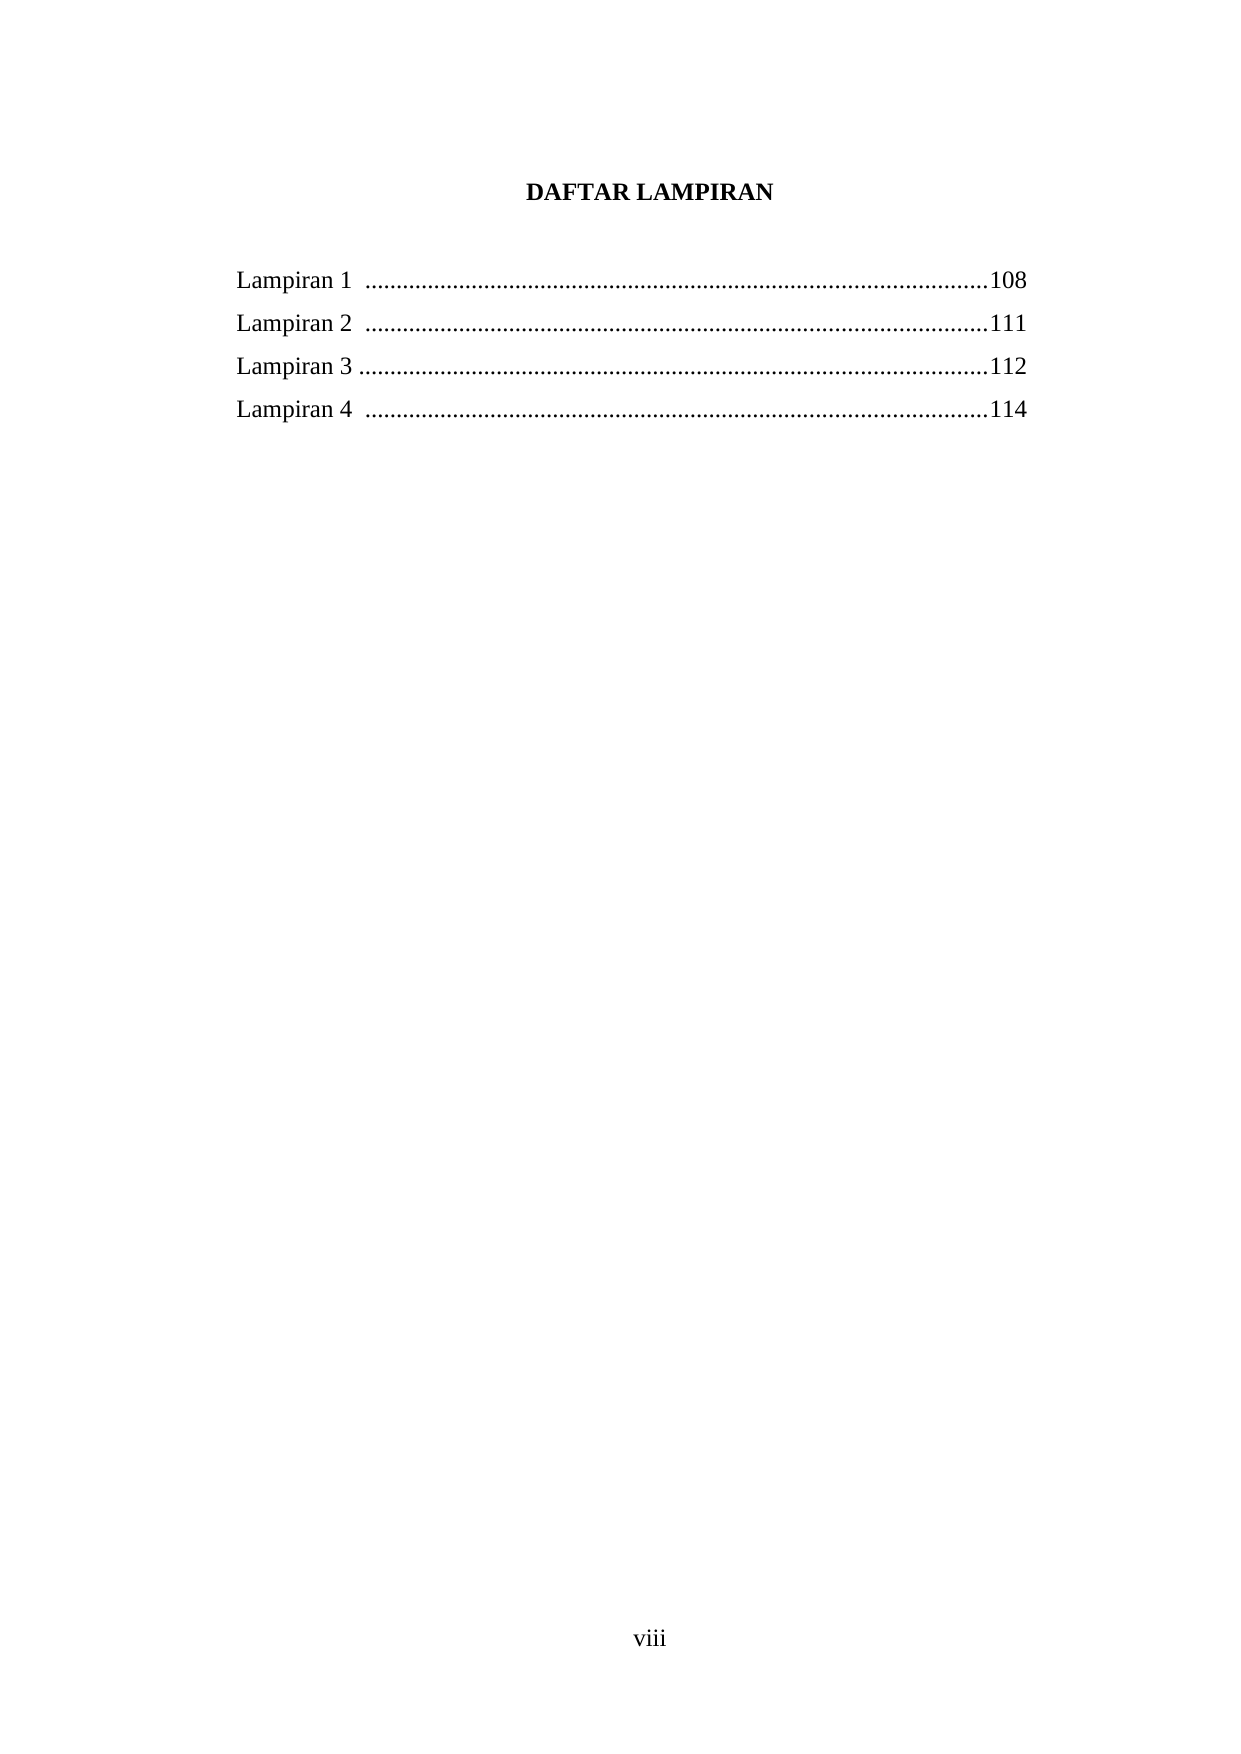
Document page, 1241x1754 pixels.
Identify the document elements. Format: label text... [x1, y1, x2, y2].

text Lampiran 2 111 [236, 308, 1063, 337]
text Lampiran 3 112 [236, 351, 1063, 380]
subtitle DAFTAR LAMPIRAN [236, 177, 1063, 206]
text Lampiran 4 114 [236, 394, 1063, 423]
text Lampiran 1 108 [236, 265, 1063, 294]
